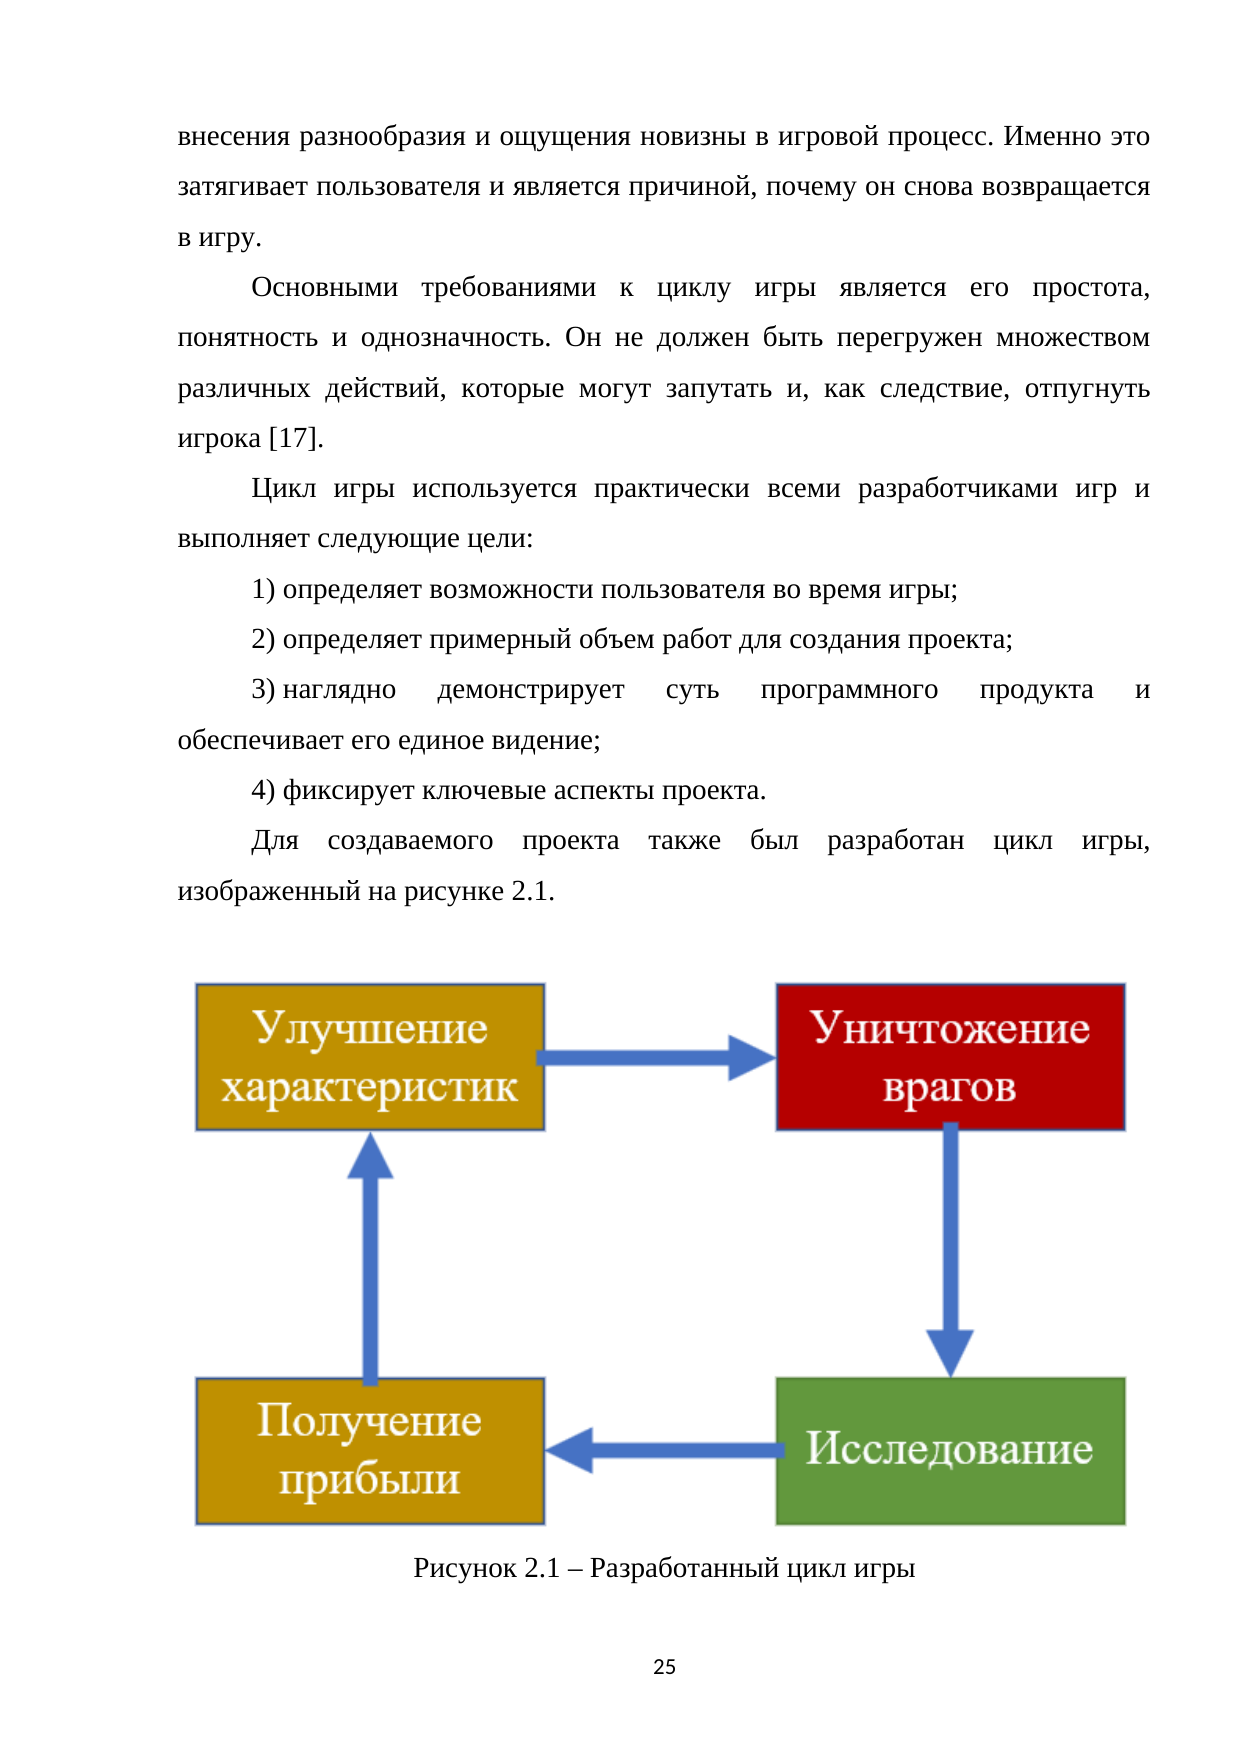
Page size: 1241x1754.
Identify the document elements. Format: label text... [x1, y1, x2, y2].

text Цикл игры используется практически всеми разработчиками игр и выполняет следующие цели: [177, 470, 1152, 554]
text Для создаваемого проекта также был разработан цикл игры, изображенный на рисунке 2.1. [177, 822, 1152, 906]
text Основными требованиями к циклу игры является его простота, понятность и однозначность. Он не должен быть перегружен множеством различных действий, которые могут запутать и, как следствие, отпугнуть игрока [17]. [177, 269, 1152, 453]
list определяет примерный объем работ для создания проекта; [177, 621, 1152, 655]
picture [191, 973, 1138, 1536]
text Рисунок 2.1 – Разработанный цикл игры [177, 1550, 1152, 1583]
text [177, 118, 1152, 252]
list наглядно демонстрирует суть программного продукта и обеспечивает его единое видение; [177, 672, 1152, 755]
list определяет возможности пользователя во время игры; [177, 571, 1152, 604]
list фиксирует ключевые аспекты проекта. [177, 772, 1152, 806]
